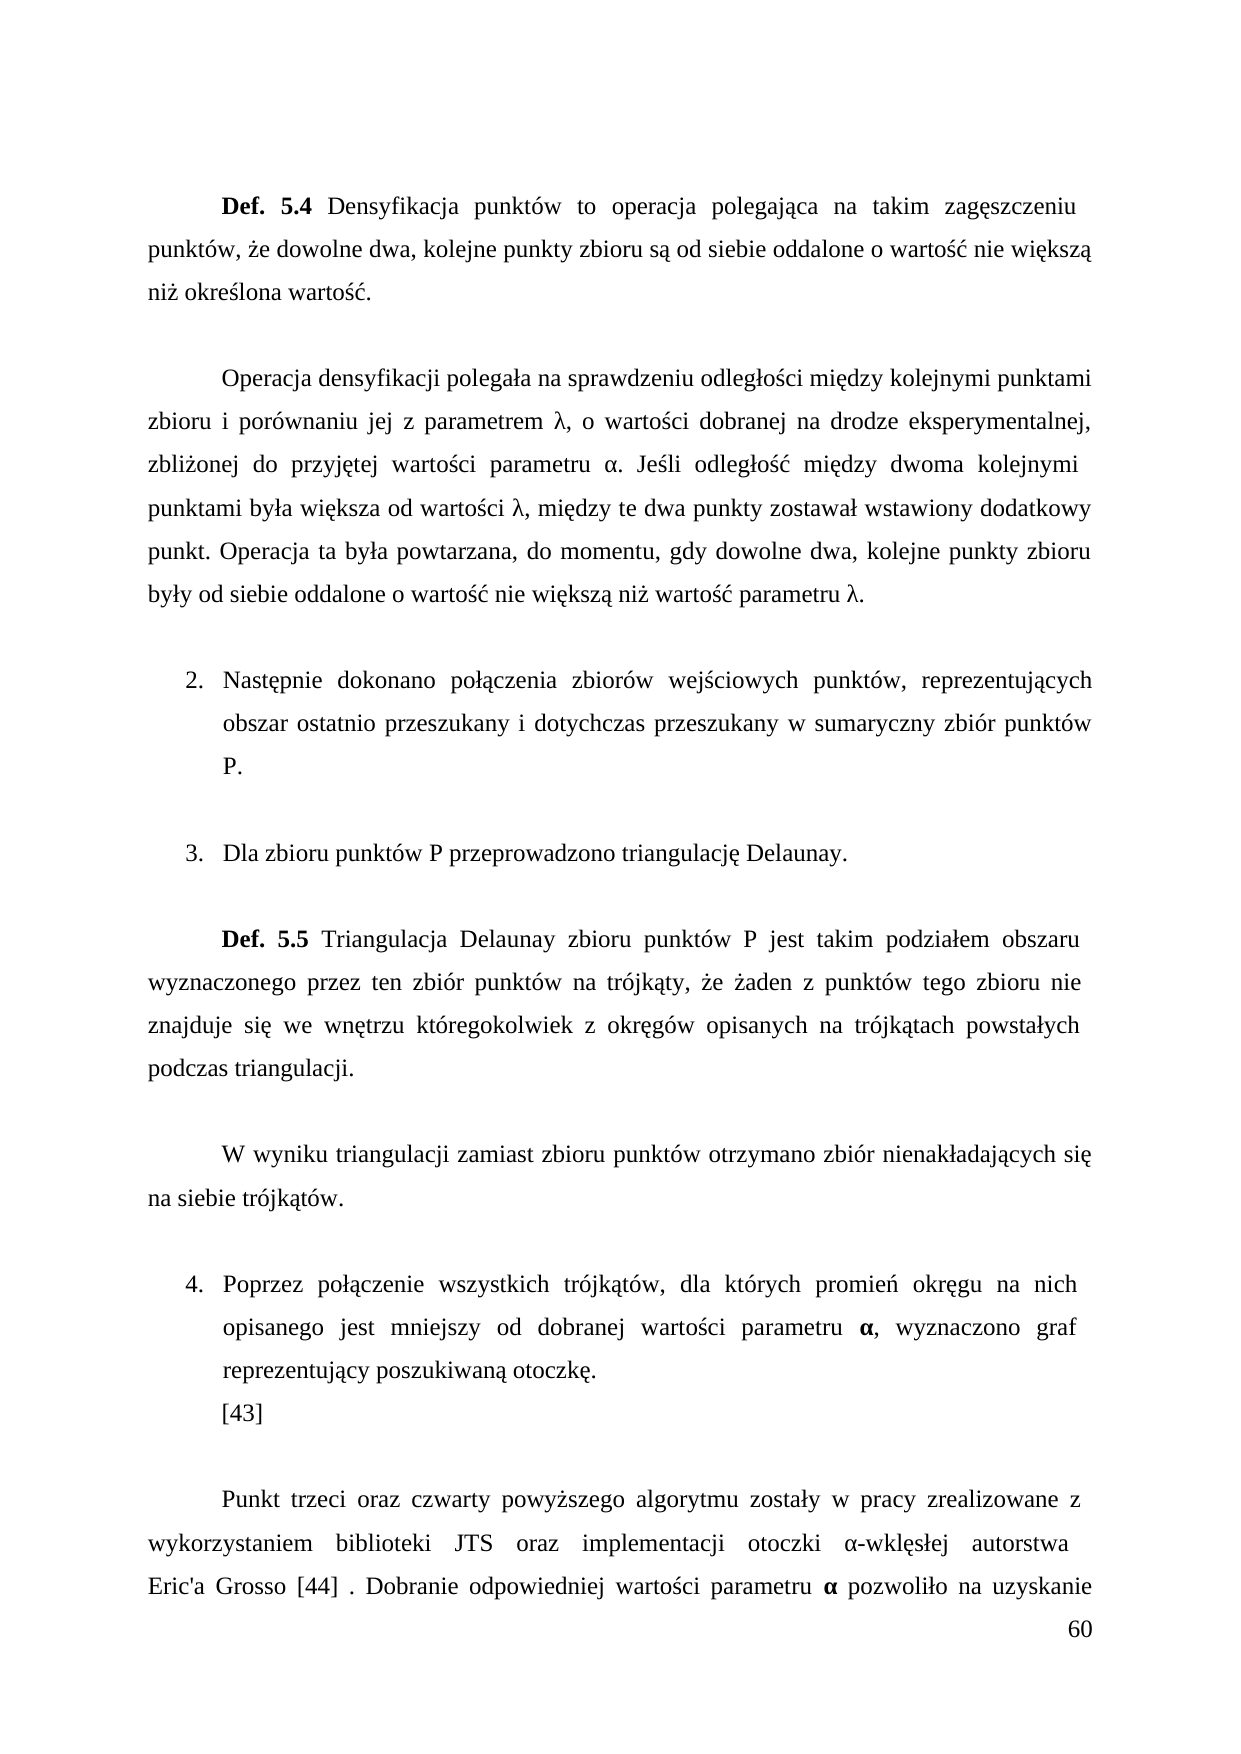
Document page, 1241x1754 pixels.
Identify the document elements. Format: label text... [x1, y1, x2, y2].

text W wyniku triangulacji zamiast zbioru punktów otrzymano zbiór nienakładających się na siebie trójkątów. [148, 1139, 1092, 1211]
text [43] [148, 1398, 1092, 1427]
list Poprzez połączenie wszystkich trójkątów, dla których promień okręgu na nich opisanego jest mniejszy od dobranej wartości parametru α, wyznaczono graf reprezentujący poszukiwaną otoczkę. [185, 1269, 1092, 1384]
text Def. 5.5 Triangulacja Delaunay zbioru punktów P jest takim podziałem obszaru wyznaczonego przez ten zbiór punktów na trójkąty, że żaden z punktów tego zbioru nie znajduje się we wnętrzu któregokolwiek z okręgów opisanych na trójkątach powstałych podczas triangulacji. [148, 924, 1092, 1082]
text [148, 1484, 1092, 1599]
text Operacja densyfikacji polegała na sprawdzeniu odległości między kolejnymi punktami zbioru i porównaniu jej z parametrem λ, o wartości dobranej na drodze eksperymentalnej, zbliżonej do przyjętej wartości parametru α. Jeśli odległość między dwoma kolejnymi punktami była większa od wartości λ, między te dwa punkty zostawał wstawiony dodatkowy punkt. Operacja ta była powtarzana, do momentu, gdy dowolne dwa, kolejne punkty zbioru były od siebie oddalone o wartość nie większą niż wartość parametru λ. [148, 363, 1092, 608]
list Dla zbioru punktów P przeprowadzono triangulację Delaunay. [185, 838, 1092, 866]
list Następnie dokonano połączenia zbiorów wejściowych punktów, reprezentujących obszar ostatnio przeszukany i dotychczas przeszukany w sumaryczny zbiór punktów P. [185, 665, 1092, 780]
text Def. 5.4 Densyfikacja punktów to operacja polegająca na takim zagęszczeniu punktów, że dowolne dwa, kolejne punkty zbioru są od siebie oddalone o wartość nie większą niż określona wartość. [148, 191, 1092, 306]
